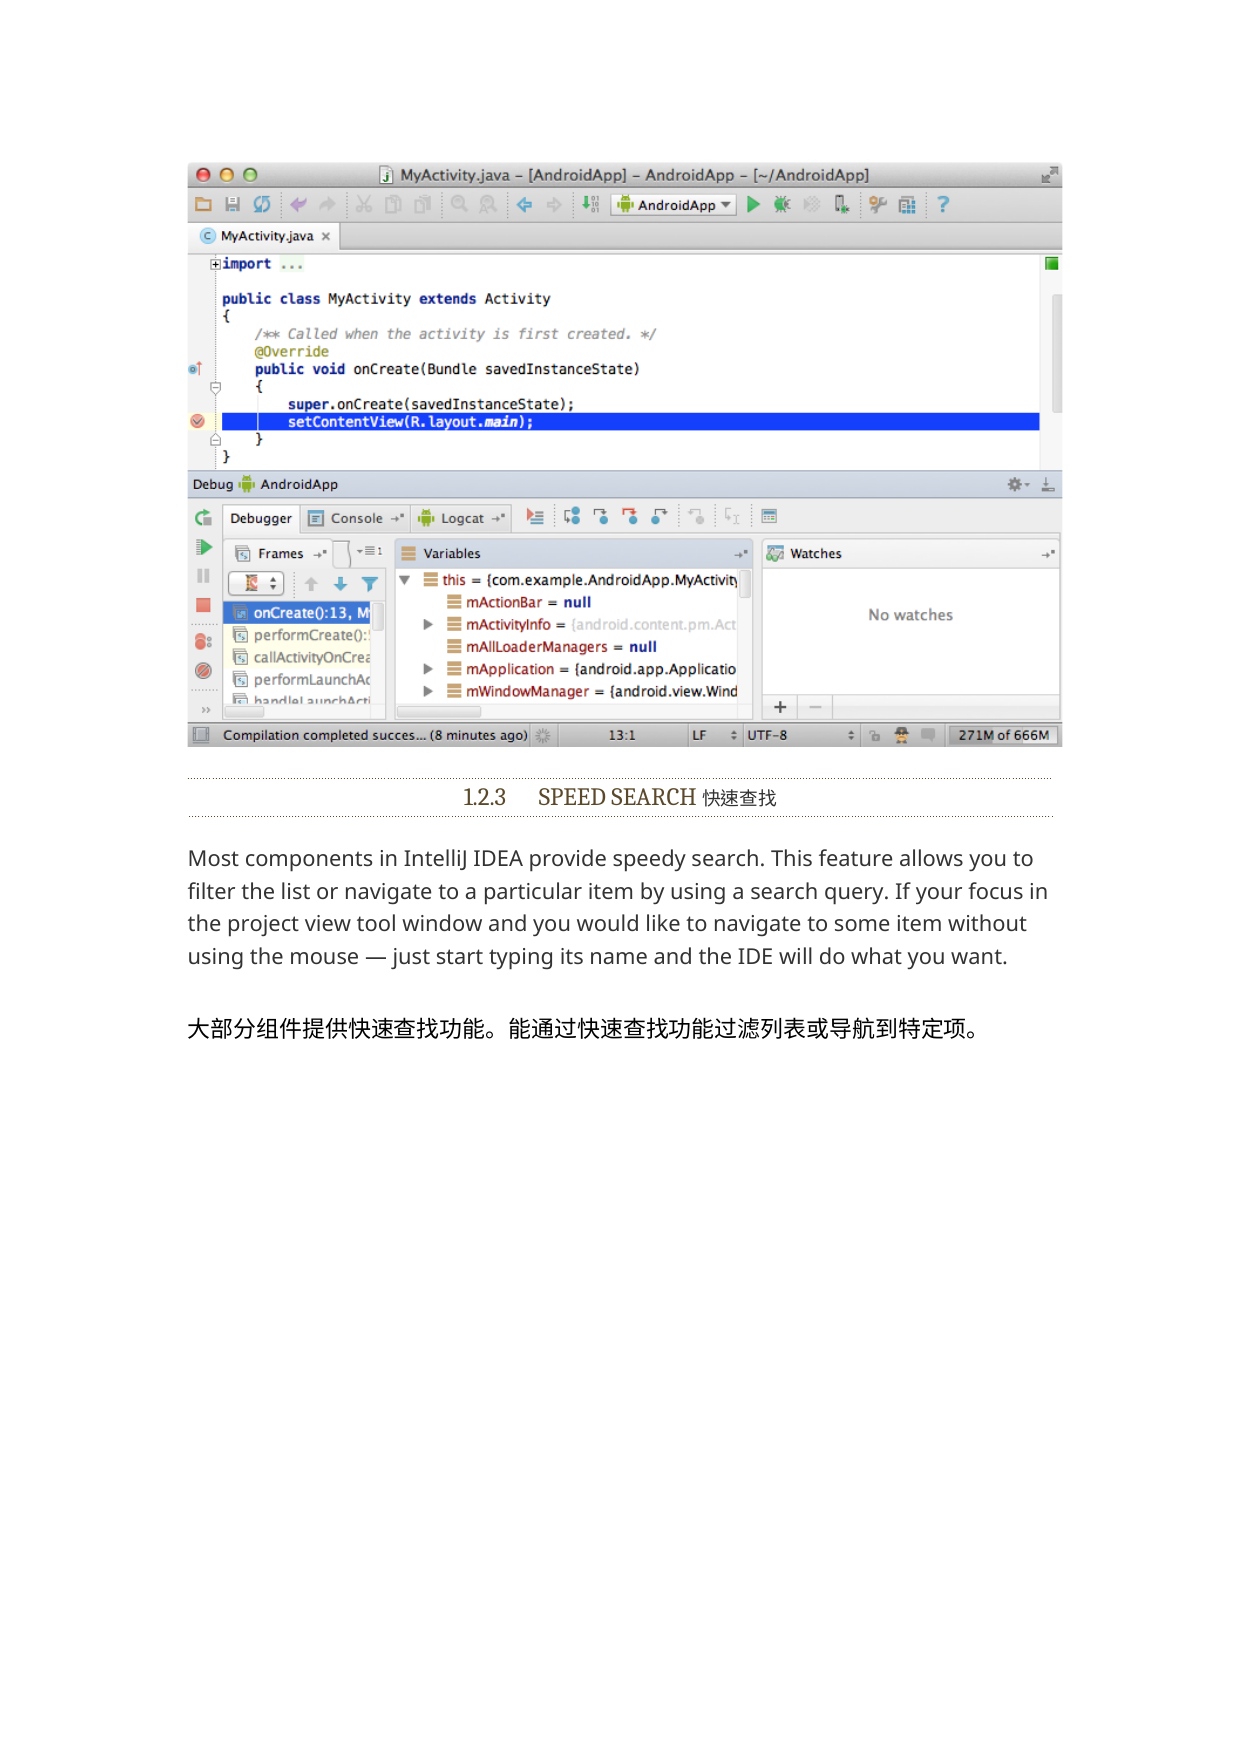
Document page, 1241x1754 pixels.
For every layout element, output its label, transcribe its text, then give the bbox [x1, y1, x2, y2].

text 大部分组件提供快速查找功能。能通过快速查找功能过滤列表或导航到特定项。 [187, 995, 1053, 1060]
picture [187, 162, 1063, 747]
text Most components in IntelliJ IDEA provide speedy search. This feature allows you to filter the list or navigate to a particular item by using a search query. If your focus in the project view tool window and you would like to navigate to some item without using the mouse — just start typing its name and the IDE will do what you want. [187, 842, 1053, 972]
subtitle Speed search快速查找 [187, 778, 1053, 817]
